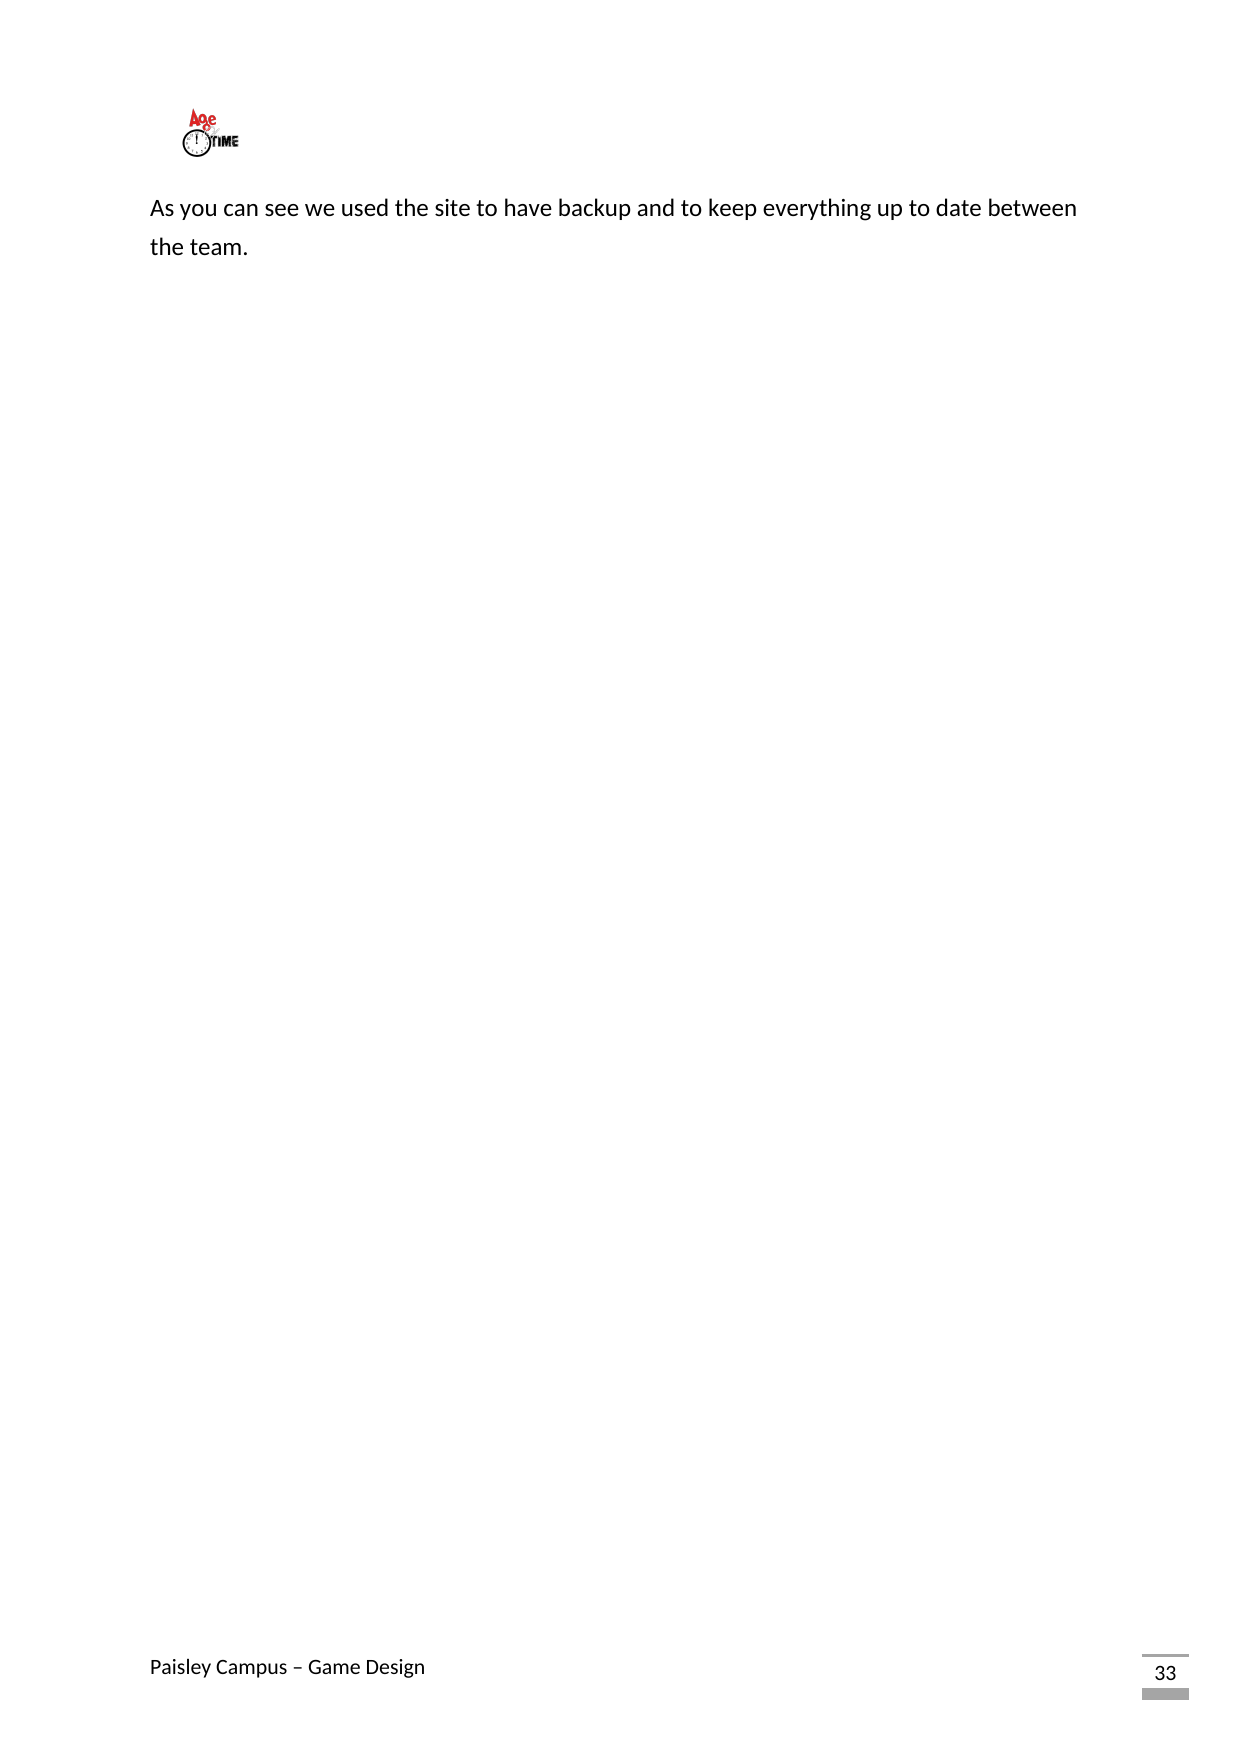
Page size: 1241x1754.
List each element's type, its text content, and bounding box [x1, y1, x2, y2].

picture [150, 73, 269, 193]
text As you can see we used the site to have backup and to keep everything up to date between the team. [150, 192, 1090, 261]
